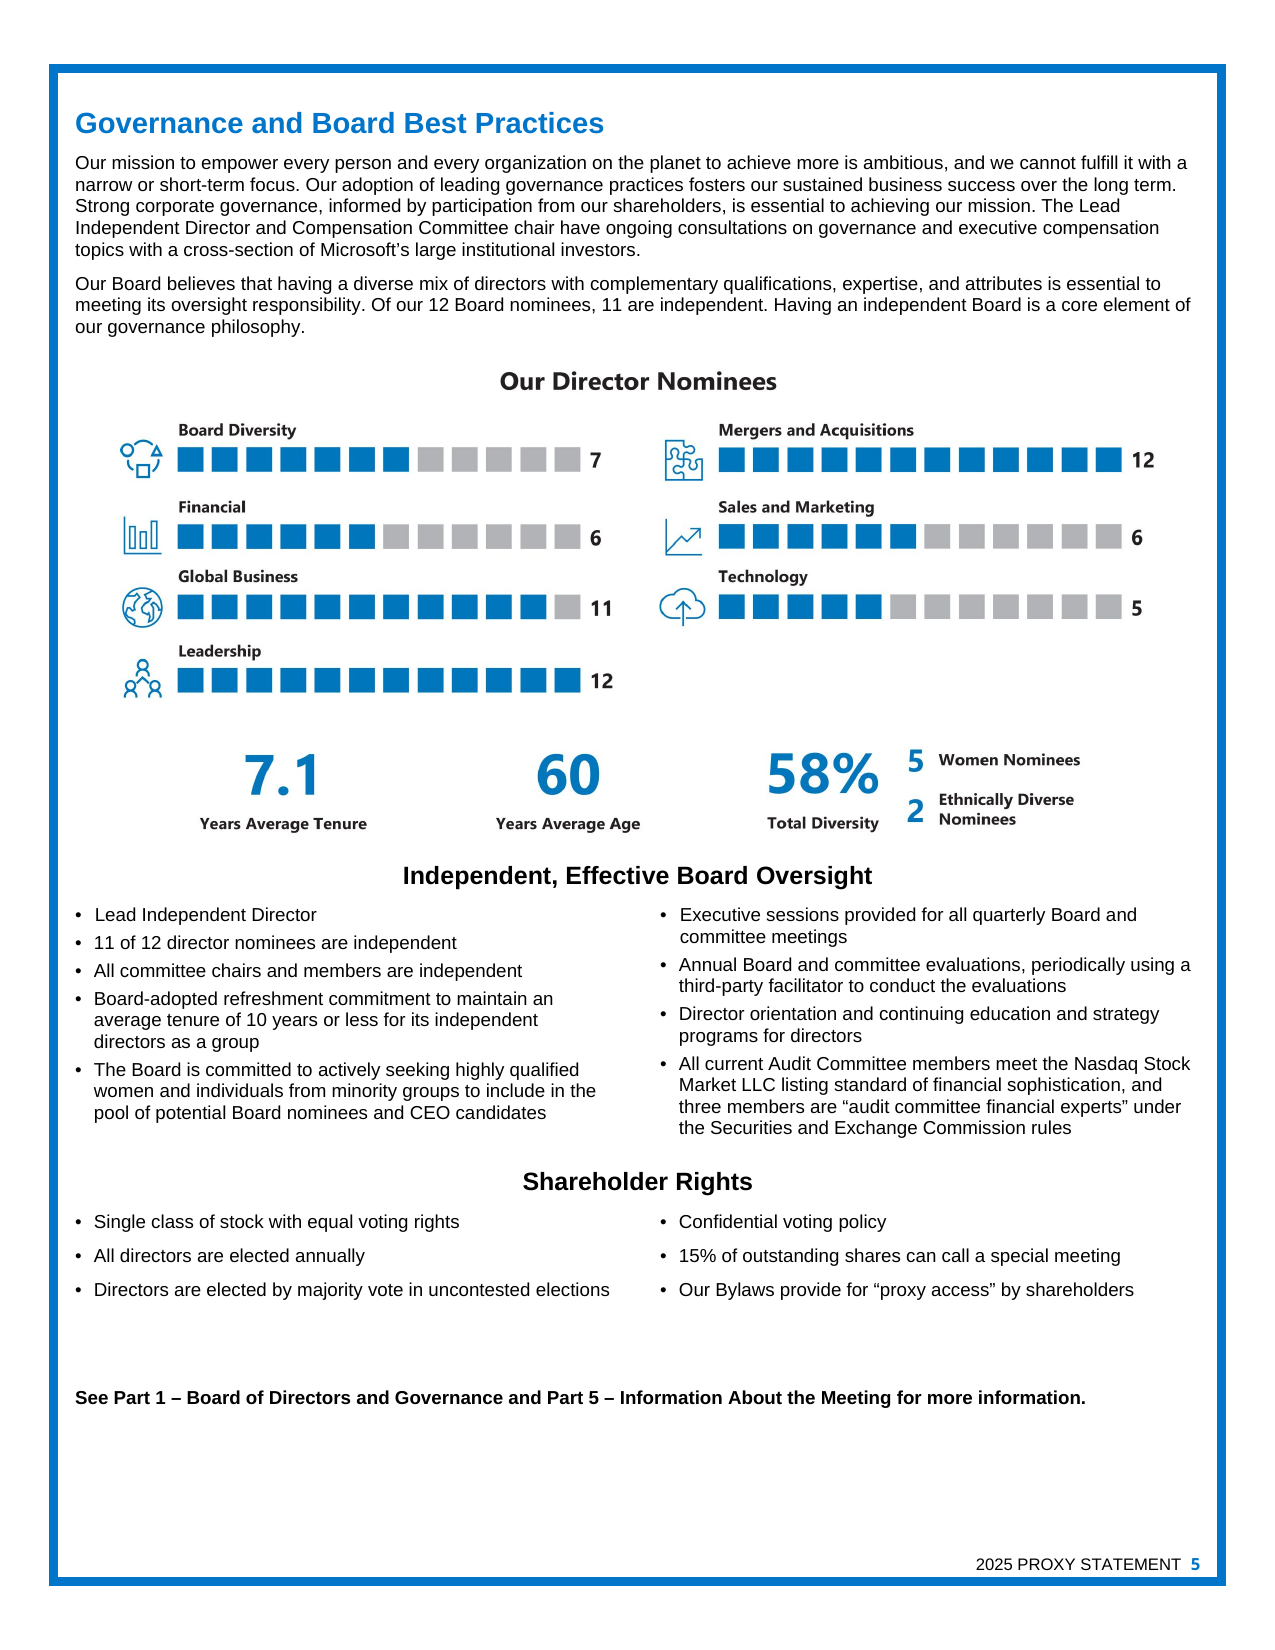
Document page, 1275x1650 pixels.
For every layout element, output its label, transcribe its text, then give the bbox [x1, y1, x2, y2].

text • Director orientation and continuing education and strategy programs for directors [660, 1003, 1200, 1046]
text Governance and Board Best Practices [75, 106, 1200, 140]
text • Executive sessions provided for all quarterly Board and committee meetings [660, 904, 1200, 947]
text • Lead Independent Director [75, 904, 615, 926]
text • Directors are elected by majority vote in uncontested elections [75, 1279, 615, 1300]
text • 11 of 12 director nominees are independent [75, 932, 615, 954]
text Our mission to empower every person and every organization on the planet to achieve more is ambitious, and we cannot fulfill it with a narrow or short-term focus. Our adoption of leading governance practices fosters our sustained business success over the long term. Strong corporate governance, informed by participation from our shareholders, is essential to achieving our mission. The Lead Independent Director and Compensation Committee chair have ongoing consultations on governance and executive compensation topics with a cross-section of Microsoft’s large institutional investors. [75, 152, 1200, 260]
text Independent, Effective Board Oversight [75, 861, 1200, 890]
text • The Board is committed to actively seeking highly qualified women and individuals from minority groups to include in the pool of potential Board nominees and CEO candidates [75, 1059, 615, 1123]
text • All current Audit Committee members meet the Nasdaq Stock Market LLC listing standard of financial sophistication, and three members are “audit committee financial experts” under the Securities and Exchange Commission rules [660, 1052, 1200, 1139]
text See Part 1 – Board of Directors and Governance and Part 5 – Information About the Meeting for more information. [75, 1386, 1200, 1408]
text • All committee chairs and members are independent [75, 960, 615, 981]
text • Our Bylaws provide for “proxy access” by shareholders [660, 1279, 1200, 1300]
text • 15% of outstanding shares can call a special meeting [660, 1244, 1200, 1266]
text • All directors are elected annually [75, 1244, 615, 1266]
picture [120, 368, 1155, 836]
text • Single class of stock with equal voting rights [75, 1211, 615, 1232]
text • Confidential voting policy [660, 1211, 1200, 1232]
text Shareholder Rights [75, 1167, 1200, 1196]
text • Board-adopted refreshment commitment to maintain an average tenure of 10 years or less for its independent directors as a group [75, 988, 615, 1052]
text • Annual Board and committee evaluations, periodically using a third-party facilitator to conduct the evaluations [660, 954, 1200, 997]
text Our Board believes that having a diverse mix of directors with complementary qualifications, expertise, and attributes is essential to meeting its oversight responsibility. Of our 12 Board nominees, 11 are independent. Having an independent Board is a core element of our governance philosophy. [75, 272, 1200, 337]
